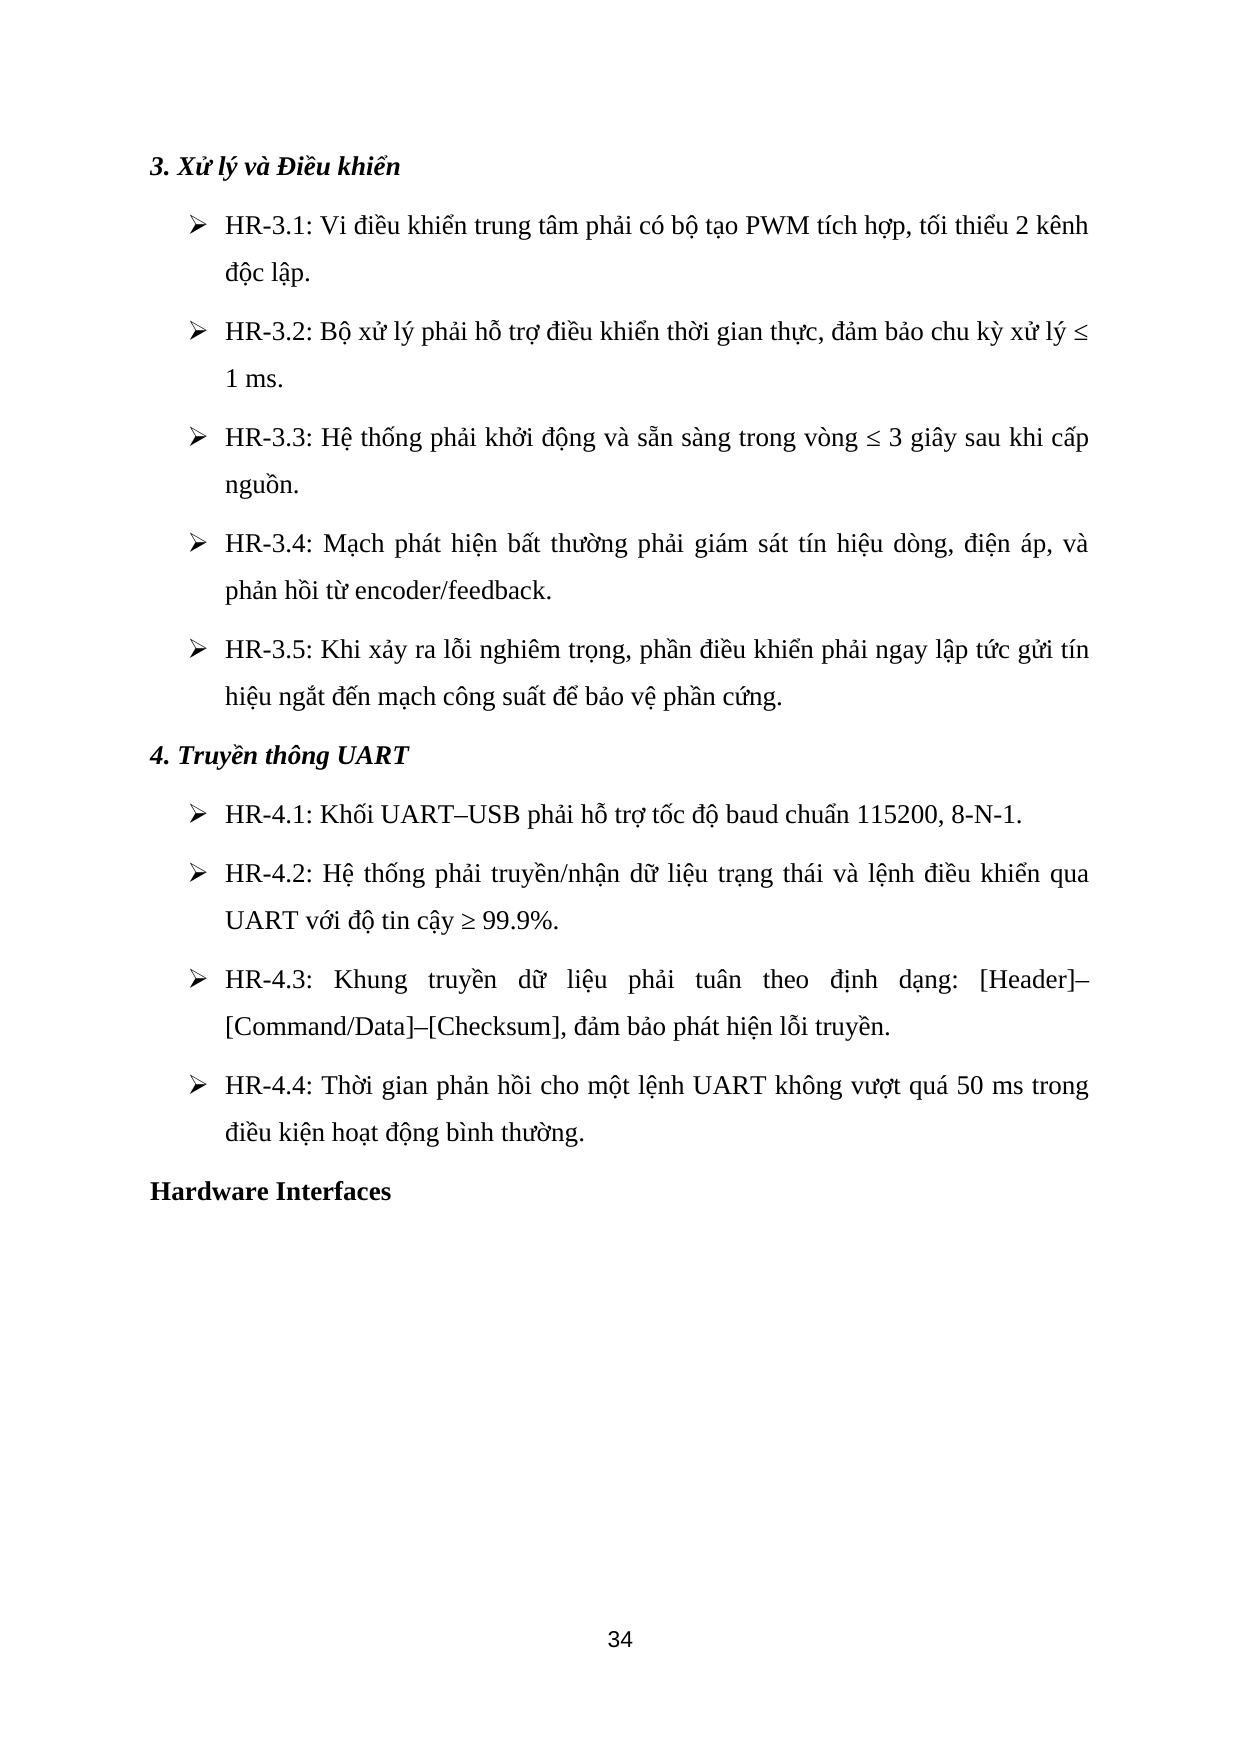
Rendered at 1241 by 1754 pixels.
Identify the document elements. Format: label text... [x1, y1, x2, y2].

list HR-4.2: Hệ thống phải truyền/nhận dữ liệu trạng thái và lệnh điều khiển qua UART với độ tin cậy ≥ 99.9%. [187, 857, 1090, 935]
list HR-3.3: Hệ thống phải khởi động và sẵn sàng trong vòng ≤ 3 giây sau khi cấp nguồn. [187, 421, 1090, 499]
list HR-3.5: Khi xảy ra lỗi nghiêm trọng, phần điều khiển phải ngay lập tức gửi tín hiệu ngắt đến mạch công suất để bảo vệ phần cứng. [187, 633, 1090, 711]
list HR-3.4: Mạch phát hiện bất thường phải giám sát tín hiệu dòng, điện áp, và phản hồi từ encoder/feedback. [187, 527, 1090, 605]
subtitle 3. Xử lý và Điều khiển [150, 150, 1090, 181]
list HR-3.1: Vi điều khiển trung tâm phải có bộ tạo PWM tích hợp, tối thiểu 2 kênh độc lập. [187, 209, 1090, 287]
text Hardware Interfaces [150, 1175, 1090, 1206]
list HR-4.3: Khung truyền dữ liệu phải tuân theo định dạng: [Header]–[Command/Data]–[Checksum], đảm bảo phát hiện lỗi truyền. [187, 963, 1090, 1041]
list HR-4.1: Khối UART–USB phải hỗ trợ tốc độ baud chuẩn 115200, 8-N-1. [187, 798, 1090, 829]
list HR-3.2: Bộ xử lý phải hỗ trợ điều khiển thời gian thực, đảm bảo chu kỳ xử lý ≤ 1 ms. [187, 315, 1090, 393]
subtitle 4. Truyền thông UART [150, 739, 1090, 770]
list HR-4.4: Thời gian phản hồi cho một lệnh UART không vượt quá 50 ms trong điều kiện hoạt động bình thường. [187, 1069, 1090, 1147]
